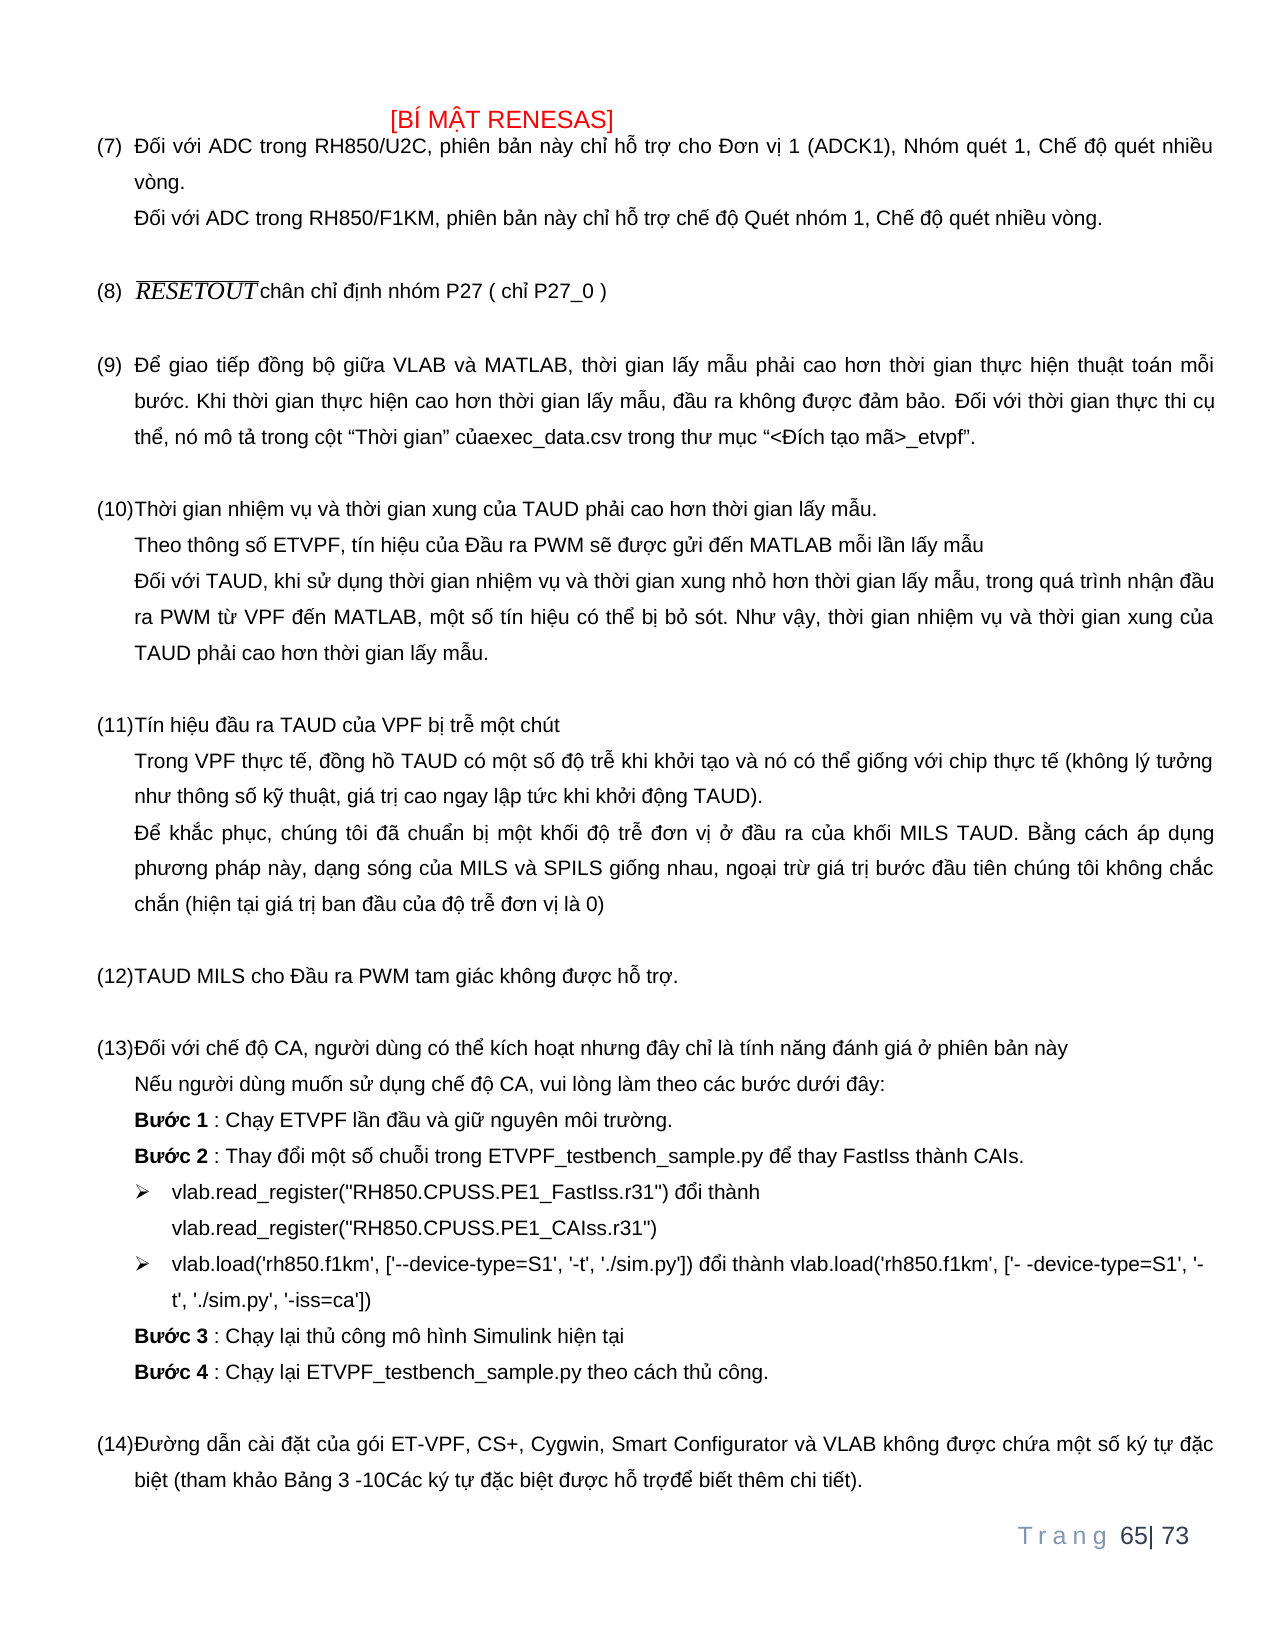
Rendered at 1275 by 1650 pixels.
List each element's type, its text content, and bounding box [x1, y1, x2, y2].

list Đối với chế độ CA, người dùng có thể kích hoạt nhưng đây chỉ là tính năng đánh giá ở phiên bản này [97, 1036, 1216, 1060]
list Bước 1 : Chạy ETVPF lần đầu và giữ nguyên môi trường. [134, 1108, 1216, 1132]
list Tín hiệu đầu ra TAUD của VPF bị trễ một chút [97, 712, 1216, 736]
text Nếu người dùng muốn sử dụng chế độ CA, vui lòng làm theo các bước dưới đây: [59, 1072, 1216, 1096]
list Đối với ADC trong RH850/U2C, phiên bản này chỉ hỗ trợ cho Đơn vị 1 (ADCK1), Nhóm quét 1, Chế độ quét nhiều vòng. [97, 134, 1216, 194]
list Trong VPF thực tế, đồng hồ TAUD có một số độ trễ khi khởi tạo và nó có thể giống với chip thực tế (không lý tưởng như thông số kỹ thuật, giá trị cao ngay lập tức khi khởi động TAUD). [134, 748, 1216, 808]
list vlab.read_register("RH850.CPUSS.PE1_FastIss.r31") đổi thành vlab.read_register("RH850.CPUSS.PE1_CAIss.r31") [134, 1180, 1216, 1240]
list chân chỉ định nhóm P27 ( chỉ P27_0 ) [97, 278, 1216, 305]
list Để giao tiếp đồng bộ giữa VLAB và MATLAB, thời gian lấy mẫu phải cao hơn thời gian thực hiện thuật toán mỗi bước. Khi thời gian thực hiện cao hơn thời gian lấy mẫu, đầu ra không được đảm bảo. Đối với thời gian thực thi cụ thể, nó mô tả trong cột “Thời gian” củaexec_data.csv trong thư mục “<Đích tạo mã>_etvpf”. [97, 353, 1216, 449]
list Thời gian nhiệm vụ và thời gian xung của TAUD phải cao hơn thời gian lấy mẫu. [97, 497, 1216, 521]
list Bước 4 : Chạy lại ETVPF_testbench_sample.py theo cách thủ công. [134, 1359, 1216, 1383]
list Bước 3 : Chạy lại thủ công mô hình Simulink hiện tại [134, 1324, 1216, 1348]
text Đối với TAUD, khi sử dụng thời gian nhiệm vụ và thời gian xung nhỏ hơn thời gian lấy mẫu, trong quá trình nhận đầu ra PWM từ VPF đến MATLAB, một số tín hiệu có thể bị bỏ sót. Như vậy, thời gian nhiệm vụ và thời gian xung của TAUD phải cao hơn thời gian lấy mẫu. [134, 569, 1216, 664]
list Bước 2 : Thay đổi một số chuỗi trong ETVPF_testbench_sample.py để thay FastIss thành CAIs. [134, 1144, 1216, 1168]
list Đối với ADC trong RH850/F1KM, phiên bản này chỉ hỗ trợ chế độ Quét nhóm 1, Chế độ quét nhiều vòng. [134, 206, 1216, 230]
text Theo thông số ETVPF, tín hiệu của Đầu ra PWM sẽ được gửi đến MATLAB mỗi lần lấy mẫu [59, 533, 1216, 557]
list Để khắc phục, chúng tôi đã chuẩn bị một khối độ trễ đơn vị ở đầu ra của khối MILS TAUD. Bằng cách áp dụng phương pháp này, dạng sóng của MILS và SPILS giống nhau, ngoại trừ giá trị bước đầu tiên chúng tôi không chắc chắn (hiện tại giá trị ban đầu của độ trễ đơn vị là 0) [134, 820, 1216, 916]
list vlab.load('rh850.f1km', ['--device-type=S1', '-t', './sim.py']) đổi thành vlab.load('rh850.f1km', ['- -device-type=S1', '-t', './sim.py', '-iss=ca']) [134, 1252, 1216, 1312]
list TAUD MILS cho Đầu ra PWM tam giác không được hỗ trợ. [97, 964, 1216, 988]
